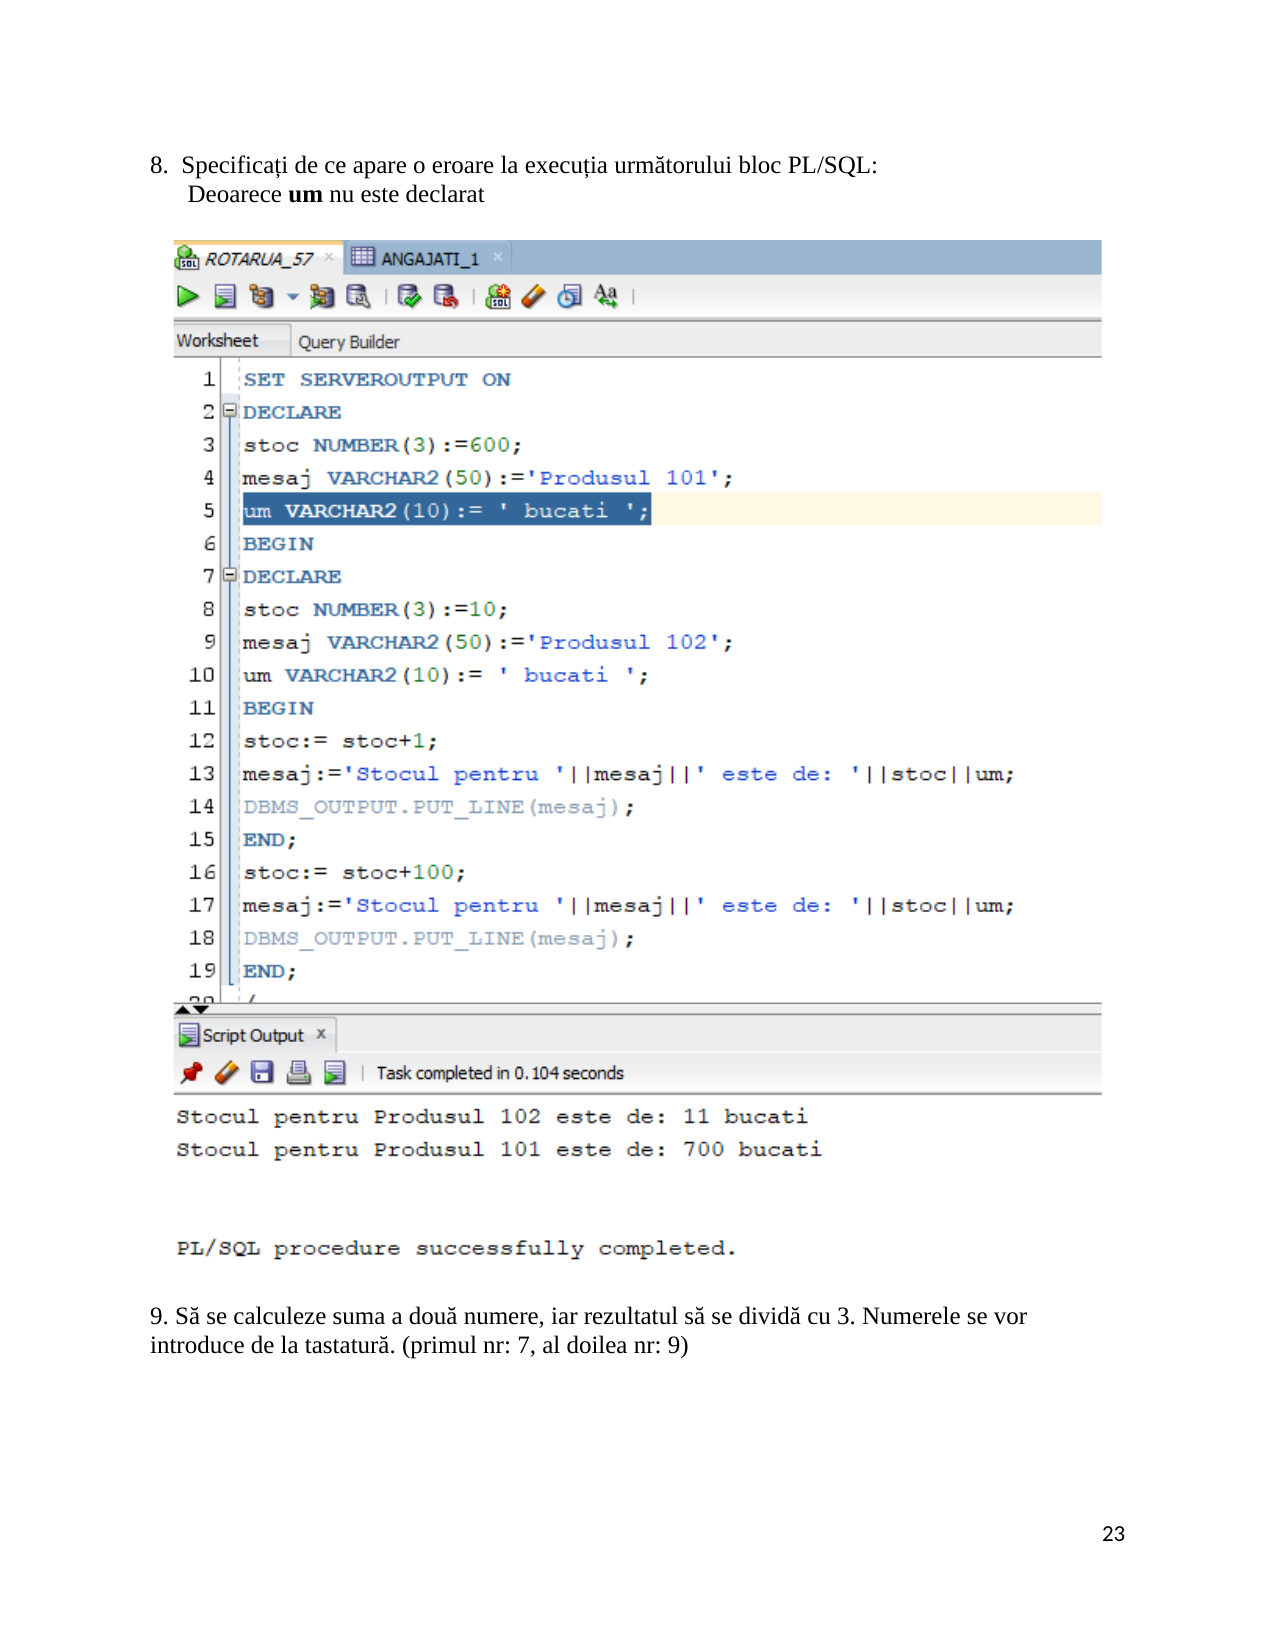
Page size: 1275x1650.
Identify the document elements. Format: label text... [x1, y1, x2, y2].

text 9. Să se calculeze suma a două numere, iar rezultatul să se dividă cu 3. Numerele se vor introduce de la tastatură. (primul nr: 7, al doilea nr: 9) [150, 456, 1125, 1359]
text Deoarece um nu este declarat [150, 179, 1125, 207]
text 8. Specificați de ce apare o eroare la execuția următorului bloc PL/SQL: [150, 150, 1125, 179]
picture [173, 240, 1102, 1283]
